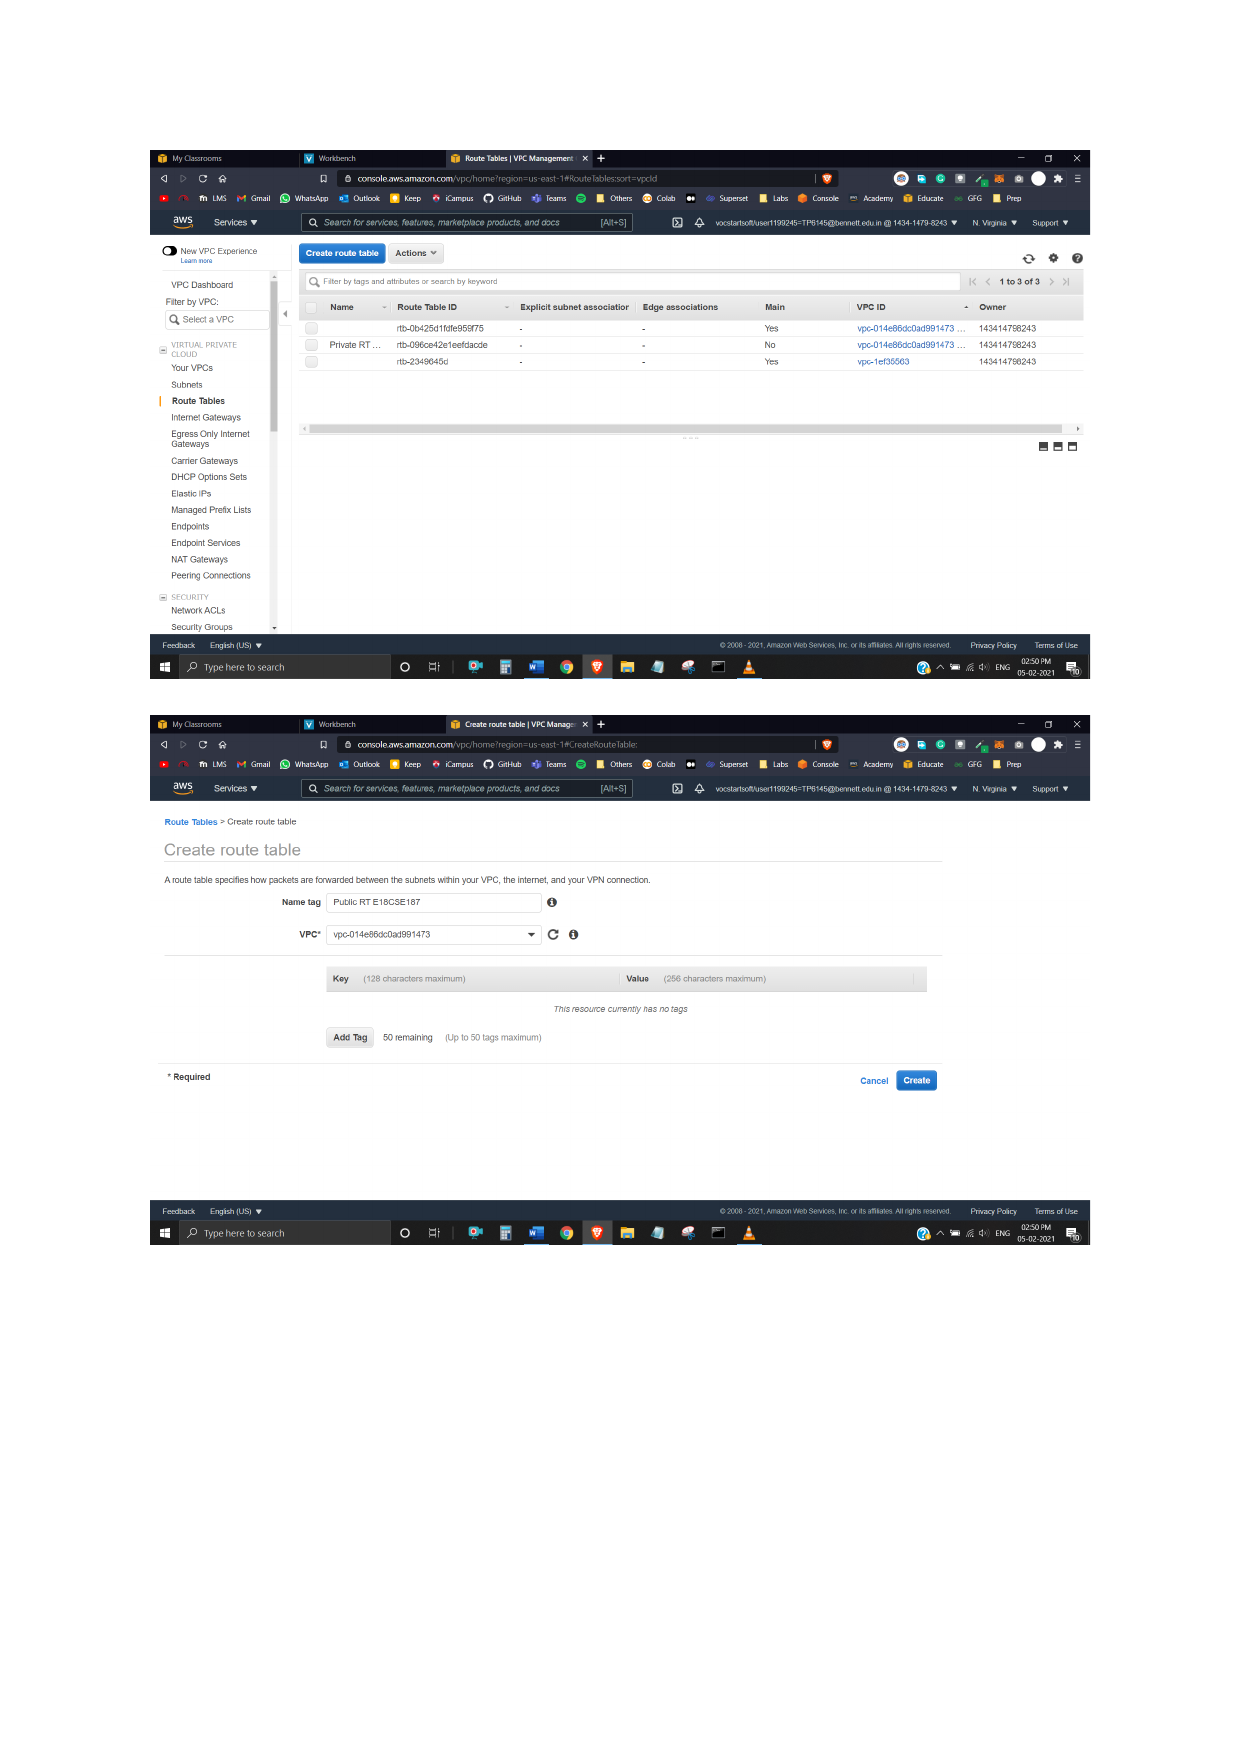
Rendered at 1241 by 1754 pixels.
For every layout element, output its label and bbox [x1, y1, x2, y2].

picture [150, 150, 1091, 679]
picture [150, 715, 1091, 1245]
